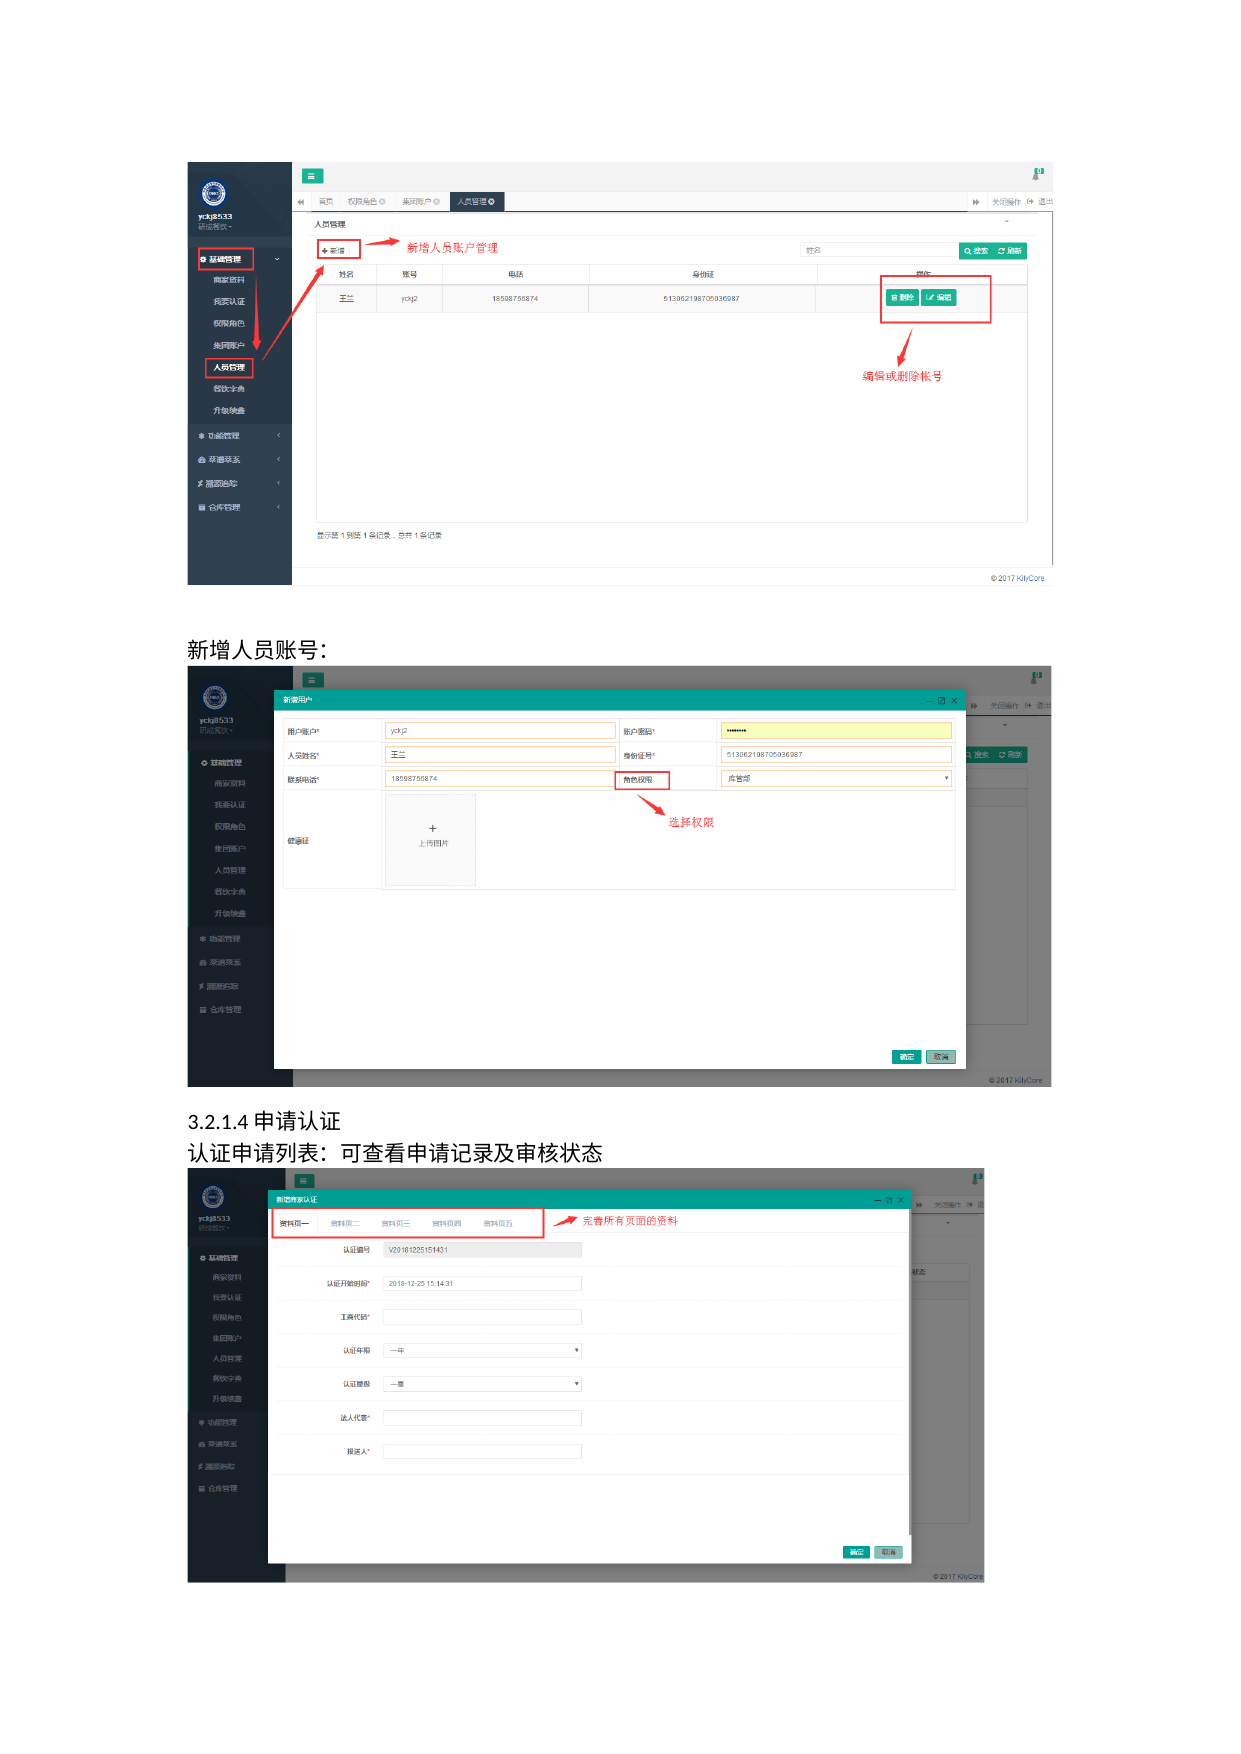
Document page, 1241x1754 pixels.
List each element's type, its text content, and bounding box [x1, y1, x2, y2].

picture [187, 1168, 985, 1583]
text 认证申请列表：可查看申请记录及审核状态 [187, 1136, 1053, 1168]
picture [187, 665, 1052, 1087]
text 3.2.1.4 申请认证 [187, 1103, 1053, 1136]
picture [187, 162, 1054, 586]
